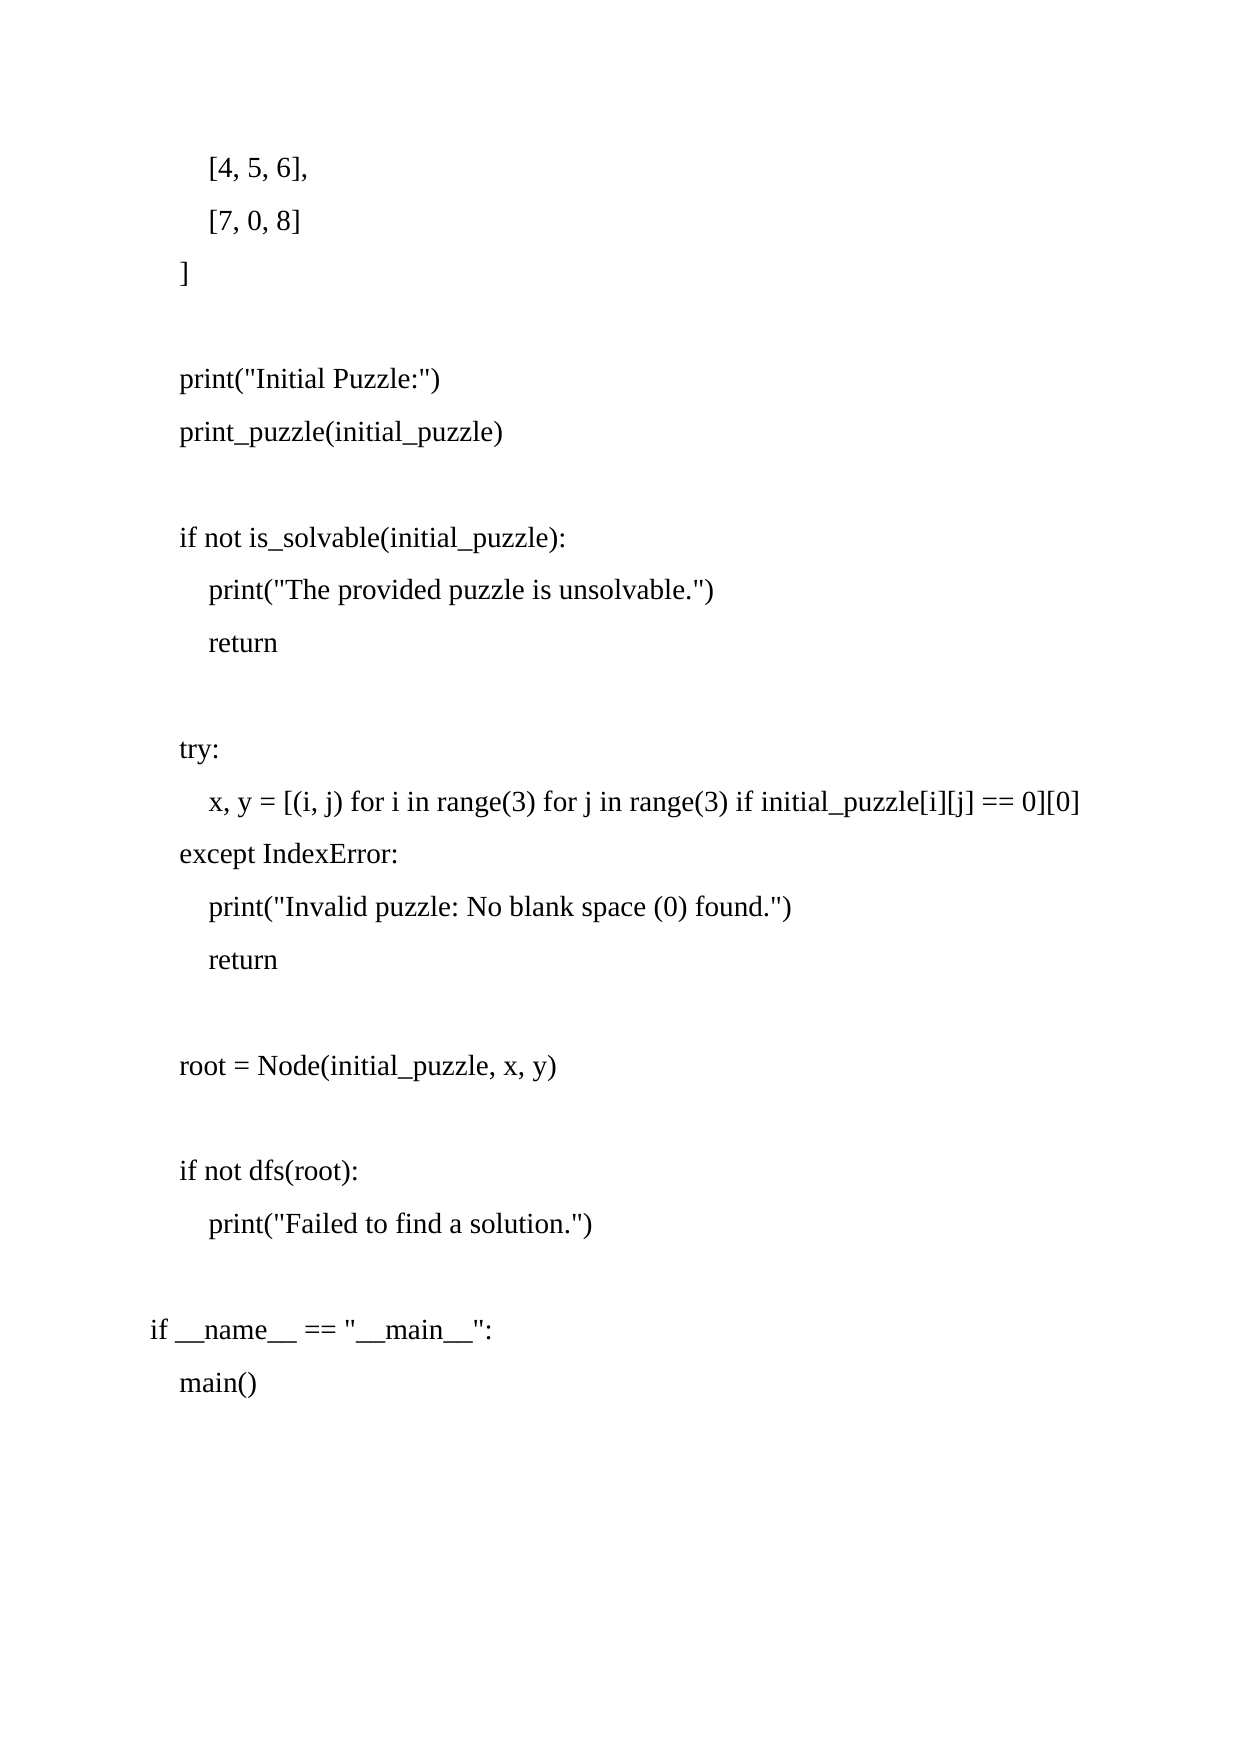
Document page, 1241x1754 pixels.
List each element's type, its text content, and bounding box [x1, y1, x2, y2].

text return [150, 942, 1090, 976]
text root = Node(initial_puzzle, x, y) [150, 1048, 1090, 1081]
text x, y = [(i, j) for i in range(3) for j in range(3) if initial_puzzle[i][j] == 0][0] [150, 784, 1090, 817]
text print("Initial Puzzle:") [150, 361, 1090, 395]
text if __name__ == "__main__": [150, 1312, 1090, 1345]
text ] [150, 256, 1090, 289]
text print_puzzle(initial_puzzle) [150, 414, 1090, 448]
text except IndexError: [150, 837, 1090, 870]
text main() [150, 1365, 1090, 1398]
text if not is_solvable(initial_puzzle): [150, 520, 1090, 553]
text if not dfs(root): [150, 1153, 1090, 1187]
text [7, 0, 8] [150, 203, 1090, 236]
text print("Failed to find a solution.") [150, 1206, 1090, 1240]
text print("Invalid puzzle: No blank space (0) found.") [150, 889, 1090, 923]
text return [150, 625, 1090, 659]
text try: [150, 731, 1090, 764]
text [4, 5, 6], [150, 150, 1090, 183]
text print("The provided puzzle is unsolvable.") [150, 572, 1090, 606]
